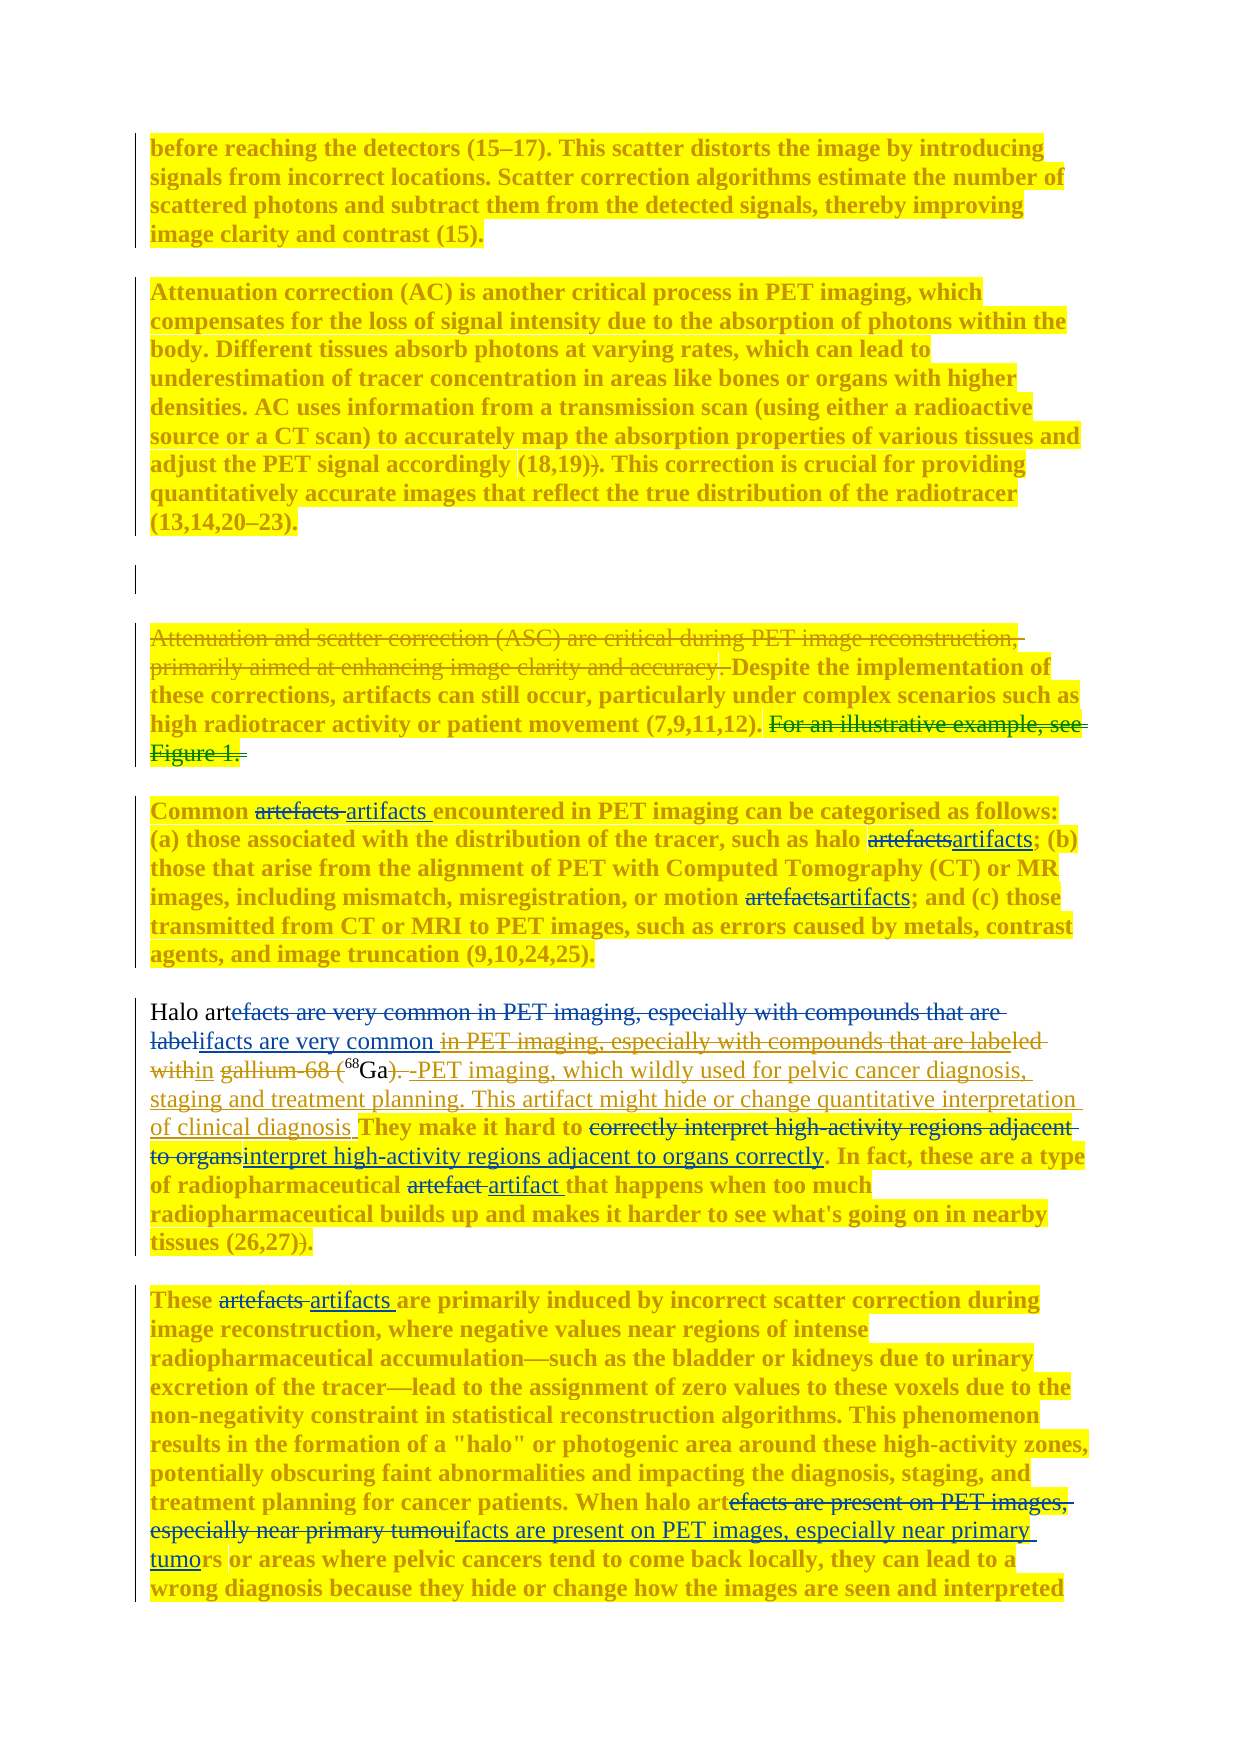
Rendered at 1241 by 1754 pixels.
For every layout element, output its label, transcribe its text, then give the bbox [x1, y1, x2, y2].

text Halo art 68GaThey make it hard to . In fact, these are a type of radiopharmaceutical that happens when too much radiopharmaceutical builds up and makes it harder to see what's going on in nearby tissues . [150, 997, 1090, 1256]
text Despite the implementation of these corrections, artifacts can still occur, particularly under complex scenarios such as high radiotracer activity or patient movement . [240, 623, 1090, 767]
text Attenuation correction (AC) is another critical process in PET imaging, which compensates for the loss of signal intensity due to the absorption of photons within the body. Different tissues absorb photons at varying rates, which can lead to underestimation of tracer concentration in areas like bones or organs with higher densities. AC uses information from a transmission scan (using either a radioactive source or a CT scan) to accurately map the absorption properties of various tissues and adjust the PET signal accordingly . This correction is crucial for providing quantitatively accurate images that reflect the true distribution of the radiotracer . [150, 277, 1090, 536]
text Common encountered in PET imaging can be categorised as follows: (a) those associated with the distribution of the tracer, such as halo ; (b) those that arise from the alignment of PET with Computed Tomography (CT) or MR images, including mismatch, misregistration, or motion ; and (c) those transmitted from CT or MRI to PET images, such as errors caused by metals, contrast agents, and image truncation . [150, 796, 1090, 968]
